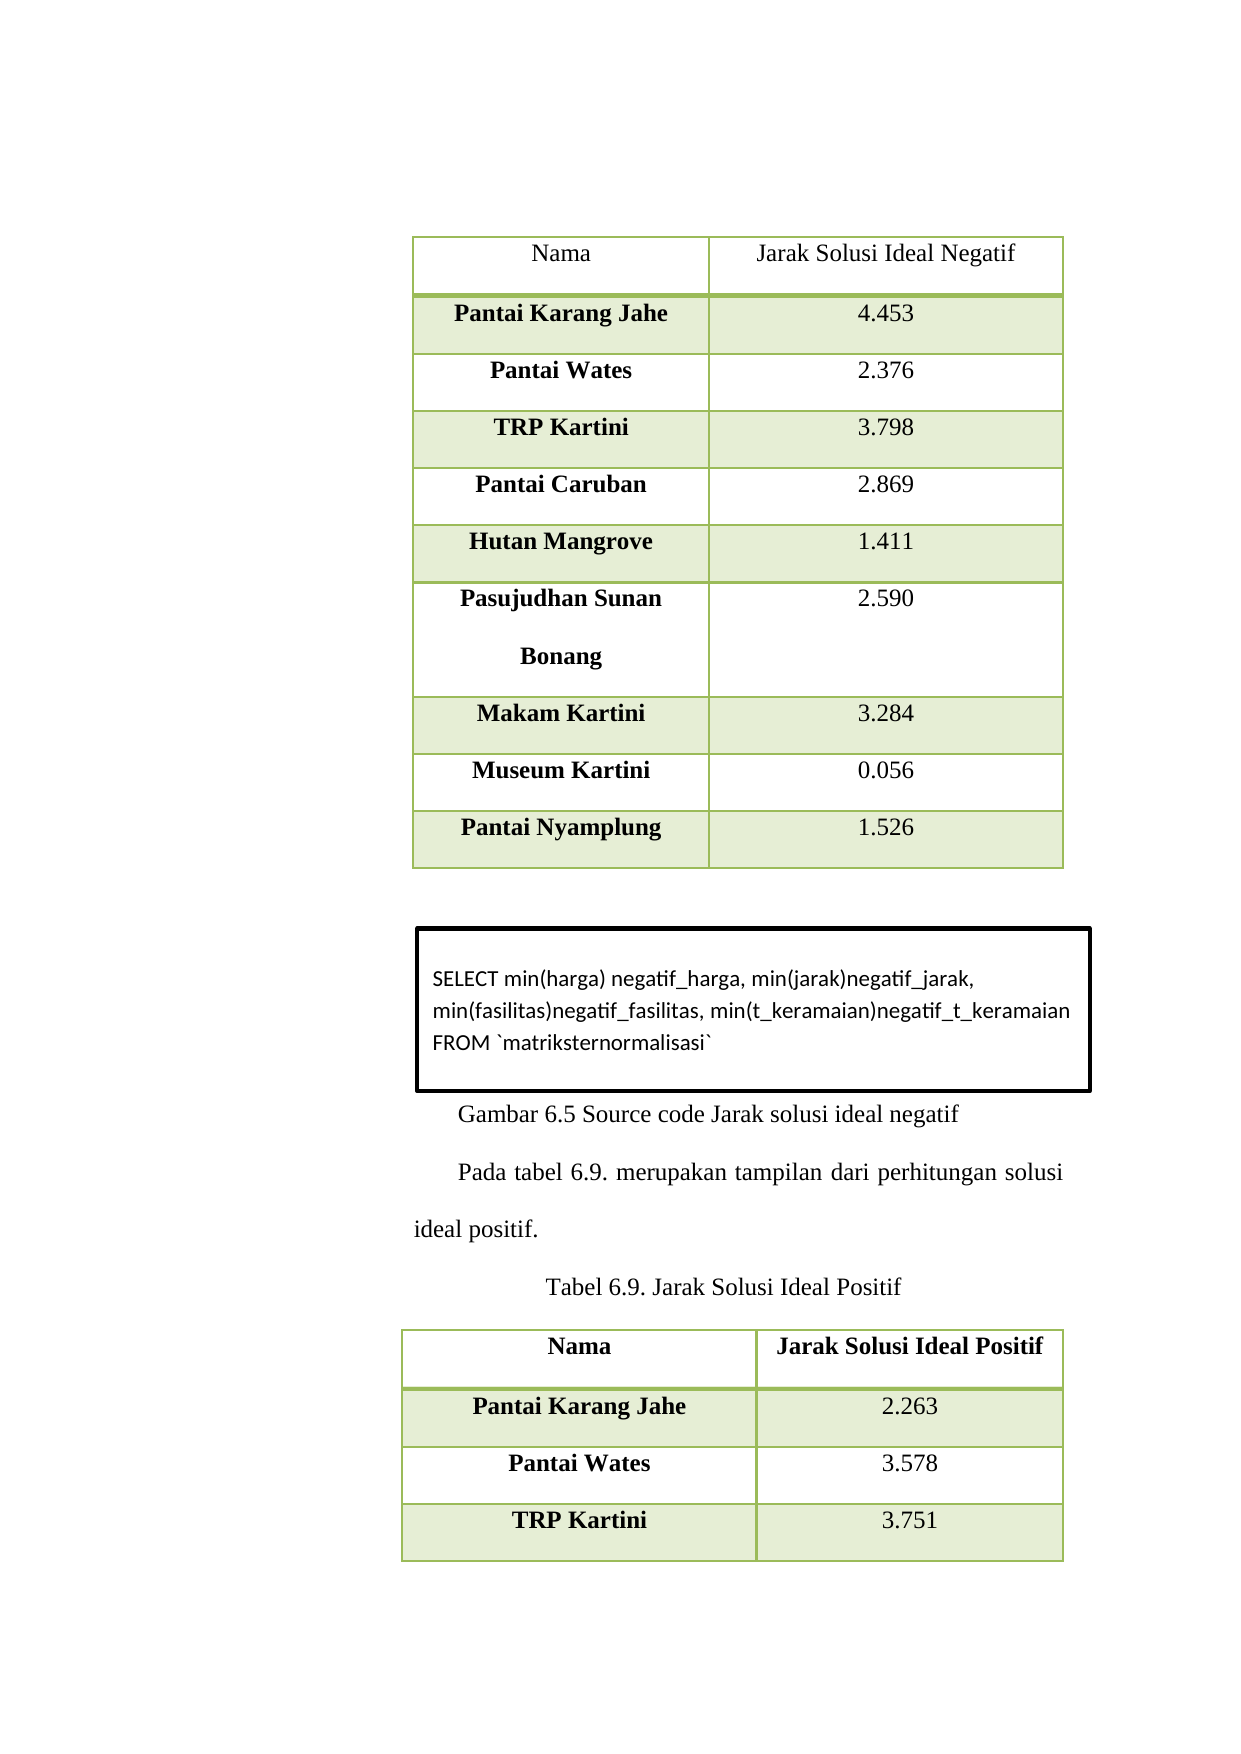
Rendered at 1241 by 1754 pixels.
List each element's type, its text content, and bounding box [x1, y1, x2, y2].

list Pada tabel 6.9. merupakan tampilan dari perhitungan solusi ideal positif. [413, 1157, 1063, 1243]
table_cell TRP Kartini [414, 412, 708, 467]
table_cell Pantai Caruban [414, 469, 708, 524]
table_cell 1.411 [710, 526, 1062, 581]
table_cell 4.453 [710, 298, 1062, 353]
table_header Jarak Solusi Ideal Negatif [710, 238, 1062, 293]
table_cell Pantai Wates [403, 1448, 755, 1503]
table_cell 3.751 [758, 1505, 1062, 1560]
table_cell 2.590 [710, 584, 1062, 696]
table_cell 3.284 [710, 698, 1062, 753]
table_header Nama [403, 1331, 755, 1386]
table_cell Pantai Karang Jahe [403, 1391, 755, 1446]
table_cell Pantai Nyamplung [414, 812, 708, 867]
table_cell Pasujudhan Sunan Bonang [414, 584, 708, 696]
table_cell 3.578 [758, 1448, 1062, 1503]
table_header Jarak Solusi Ideal Positif [758, 1331, 1062, 1386]
table_cell 2.869 [710, 469, 1062, 524]
table_cell 2.376 [710, 355, 1062, 410]
table_cell 0.056 [710, 755, 1062, 810]
list Gambar 6.5 Source code Jarak solusi ideal negatif [413, 1099, 1063, 1128]
table_cell Pantai Karang Jahe [414, 298, 708, 353]
list Tabel 6.9. Jarak Solusi Ideal Positif [340, 1272, 1063, 1301]
table_cell 3.798 [710, 412, 1062, 467]
table_header Nama [414, 238, 708, 293]
table_cell 2.263 [758, 1391, 1062, 1446]
table_cell TRP Kartini [403, 1505, 755, 1560]
table_cell 1.526 [710, 812, 1062, 867]
table_cell Museum Kartini [414, 755, 708, 810]
table_cell Hutan Mangrove [414, 526, 708, 581]
table_cell Pantai Wates [414, 355, 708, 410]
table_cell Makam Kartini [414, 698, 708, 753]
